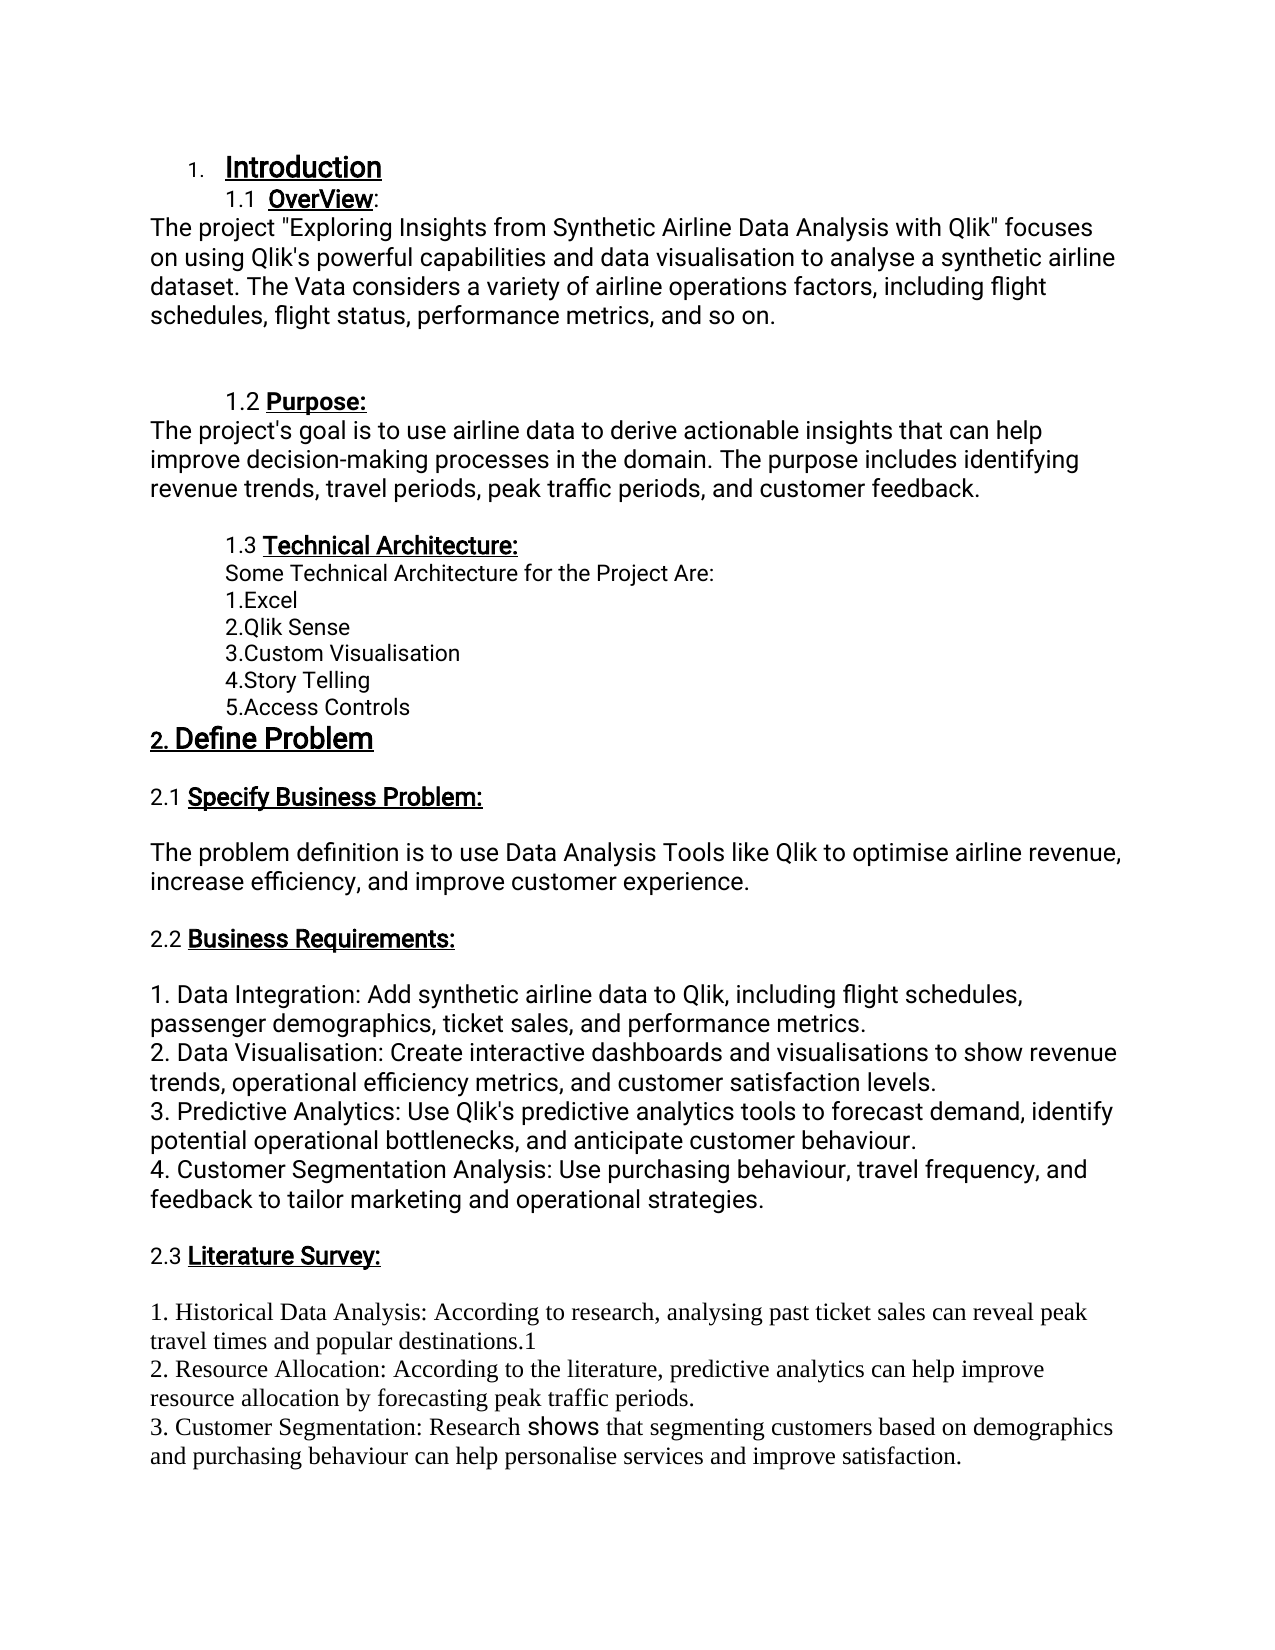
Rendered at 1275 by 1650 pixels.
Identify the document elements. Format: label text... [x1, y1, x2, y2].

text 1. Historical Data Analysis: According to research, analysing past ticket sales can reveal peak travel times and popular destinations.1 2. Resource Allocation: According to the literature, predictive analytics can help improve resource allocation by forecasting peak traffic periods. 3. Customer Segmentation: Research shows that segmenting customers based on demographics and purchasing behaviour can help personalise services and improve satisfaction. [150, 1297, 1125, 1470]
text 1.Excel [150, 587, 1125, 614]
text The project's goal is to use airline data to derive actionable insights that can help improve decision-making processes in the domain. The purpose includes identifying revenue trends, travel periods, peak traffic periods, and customer feedback. [150, 416, 1125, 504]
text 2.2 Business Requirements: [150, 924, 1125, 953]
text 2. Define Problem [150, 721, 1125, 755]
text 1. Data Integration: Add synthetic airline data to Qlik, including flight schedules, passenger demographics, ticket sales, and performance metrics. 2. Data Visualisation: Create interactive dashboards and visualisations to show revenue trends, operational efficiency metrics, and customer satisfaction levels. 3. Predictive Analytics: Use Qlik's predictive analytics tools to forecast demand, identify potential operational bottlenecks, and anticipate customer behaviour. 4. Customer Segmentation Analysis: Use purchasing behaviour, travel frequency, and feedback to tailor marketing and operational strategies. [150, 980, 1125, 1214]
text 5.Access Controls [150, 694, 1125, 721]
text 4.Story Telling [150, 667, 1125, 694]
text 2.3 Literature Survey: [150, 1241, 1125, 1270]
text 1.2 Purpose: [150, 387, 1125, 416]
list Introduction [187, 150, 1125, 184]
text 1.1 OverView: [150, 184, 1125, 213]
text 3.Custom Visualisation [150, 641, 1125, 667]
text 2.Qlik Sense [150, 614, 1125, 641]
text The project "Exploring Insights from Synthetic Airline Data Analysis with Qlik" focuses on using Qlik's powerful capabilities and data visualisation to analyse a synthetic airline dataset. The Vata considers a variety of airline operations factors, including flight schedules, flight status, performance metrics, and so on. [150, 213, 1125, 331]
text 1.3 Technical Architecture: [150, 531, 1125, 560]
text 2.1 Specify Business Problem: [150, 782, 1125, 811]
text The problem definition is to use Data Analysis Tools like Qlik to optimise airline revenue, increase efficiency, and improve customer experience. [150, 838, 1125, 897]
text Some Technical Architecture for the Project Are: [150, 560, 1125, 587]
